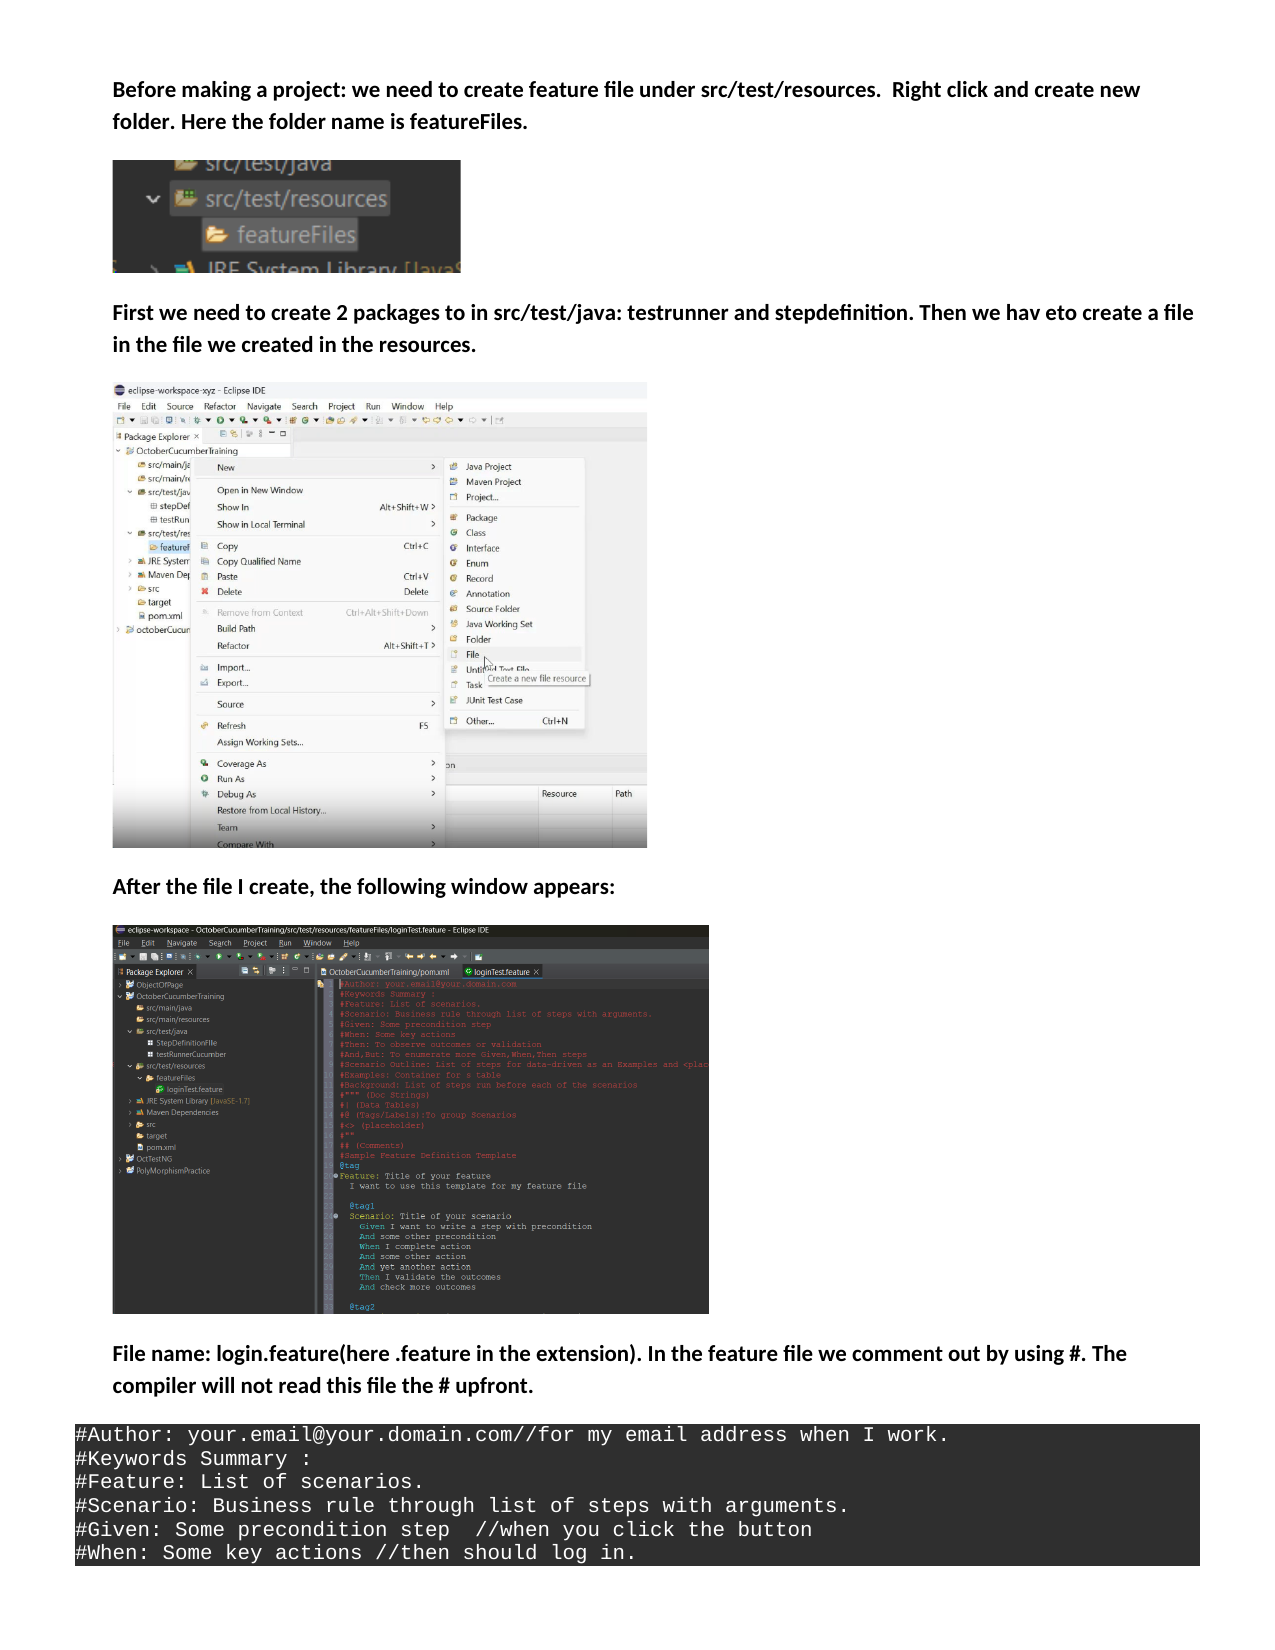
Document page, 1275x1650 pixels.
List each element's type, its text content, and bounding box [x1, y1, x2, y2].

text #Given: Some precondition step //when you click the button [75, 1518, 1200, 1542]
text After the file I create, the following window appears: [112, 872, 1200, 900]
picture [112, 160, 461, 273]
text #Keywords Summary : [75, 1448, 1200, 1471]
text #Feature: List of scenarios. [75, 1471, 1200, 1495]
text #Scenario: Business rule through list of steps with arguments. [75, 1495, 1200, 1518]
picture [112, 925, 709, 1314]
text Before making a project: we need to create feature file under src/test/resources. Right click and create new folder. Here the folder name is featureFiles. [112, 75, 1200, 135]
text #Author: your.email@your.domain.com//for my email address when I work. [75, 1424, 1200, 1448]
text #When: Some key actions //then should log in. [75, 1542, 1200, 1566]
text File name: login.feature(here .feature in the extension). In the feature file we comment out by using #. The compiler will not read this file the # upfront. [112, 1339, 1200, 1399]
picture [112, 382, 648, 848]
text First we need to create 2 packages to in src/test/java: testrunner and stepdefinition. Then we hav eto create a file in the file we created in the resources. [112, 298, 1200, 358]
